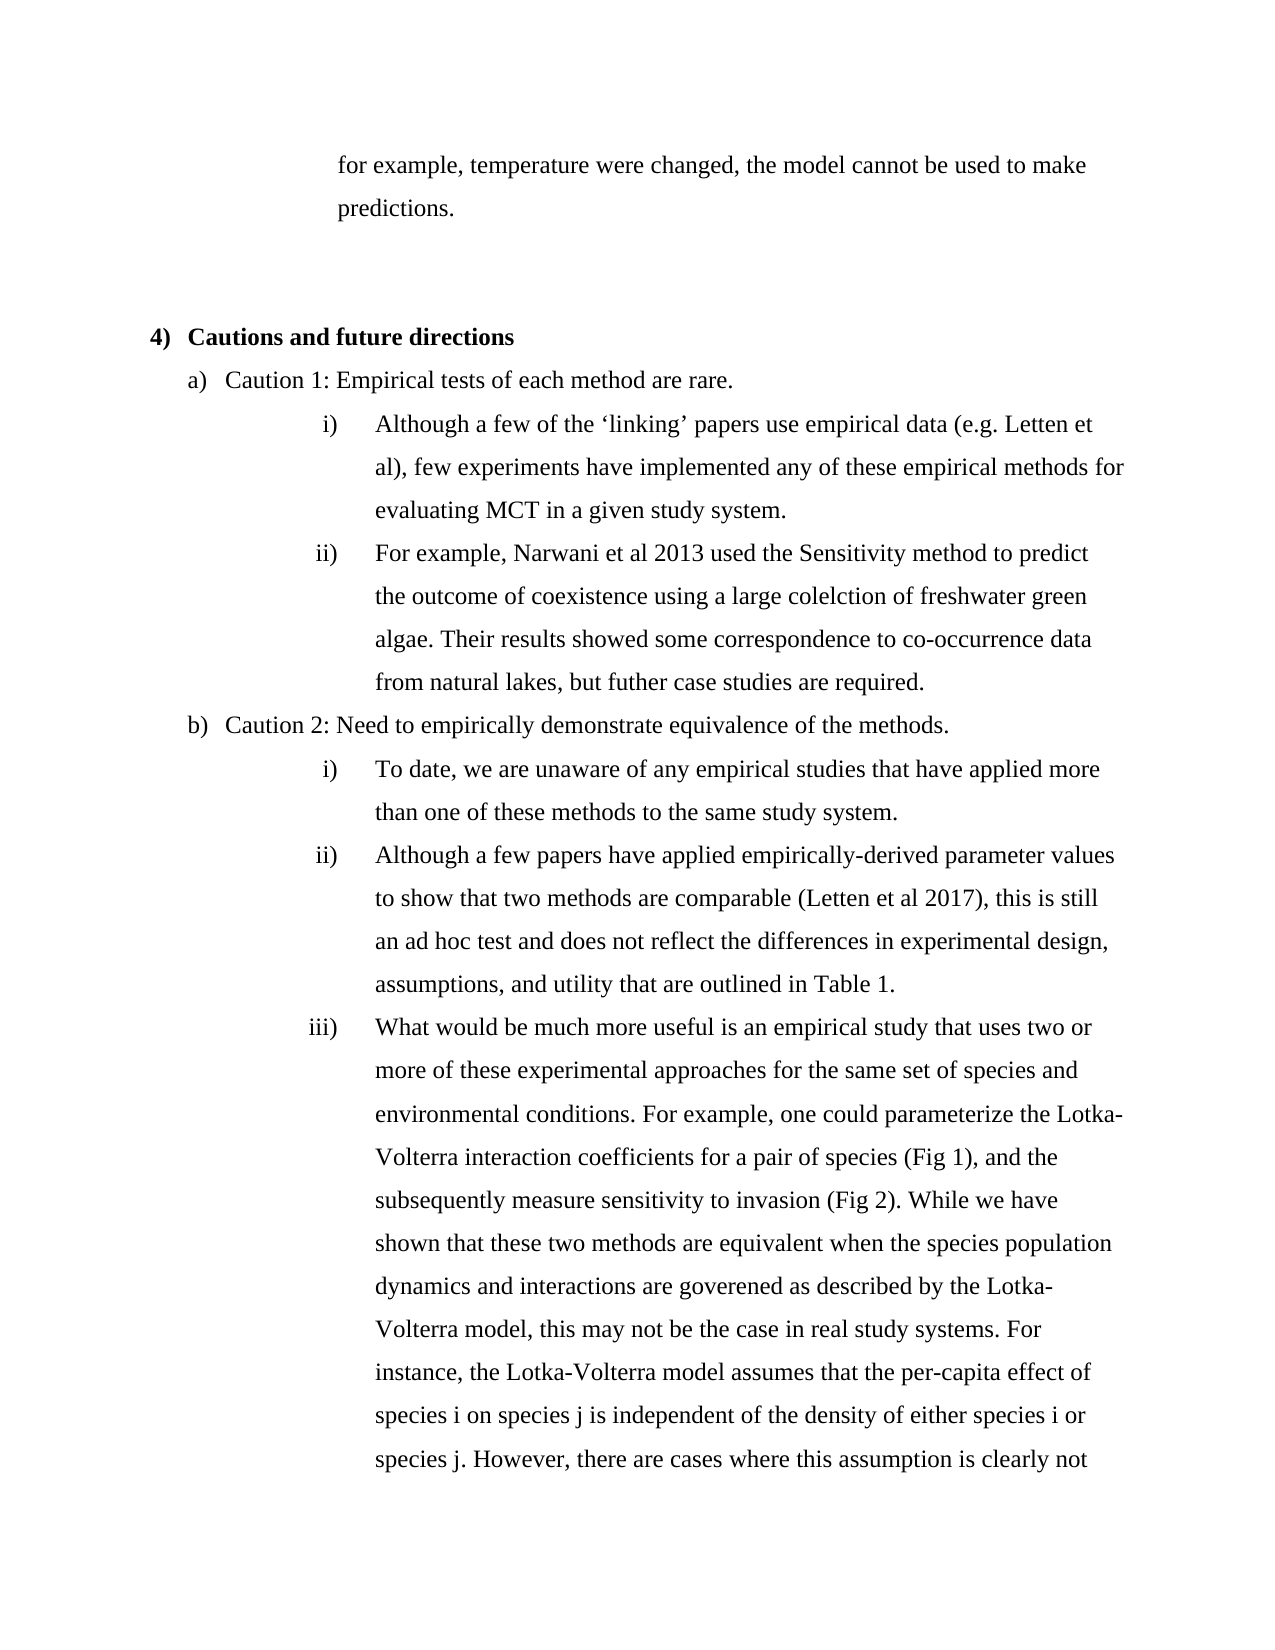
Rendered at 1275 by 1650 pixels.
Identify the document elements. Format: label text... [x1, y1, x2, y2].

list Cautions and future directions [150, 322, 1125, 351]
list For example, Narwani et al 2013 used the Sensitivity method to predict the outcome of coexistence using a large colelction of freshwater green algae. Their results showed some correspondence to co-occurrence data from natural lakes, but futher case studies are required. [337, 538, 1125, 696]
list Although a few papers have applied empirically-derived parameter values to show that two methods are comparable (Letten et al 2017), this is still an ad hoc test and does not reflect the differences in experimental design, assumptions, and utility that are outlined in Table 1. [337, 840, 1125, 998]
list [300, 150, 1125, 222]
list Caution 2: Need to empirically demonstrate equivalence of the methods. [187, 711, 1125, 739]
list Caution 1: Empirical tests of each method are rare. [187, 366, 1125, 394]
list To date, we are unaware of any empirical studies that have applied more than one of these methods to the same study system. [337, 754, 1125, 826]
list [337, 1012, 1125, 1472]
list Although a few of the ‘linking’ papers use empirical data (e.g. Letten et al), few experiments have implemented any of these empirical methods for evaluating MCT in a given study system. [337, 409, 1125, 524]
